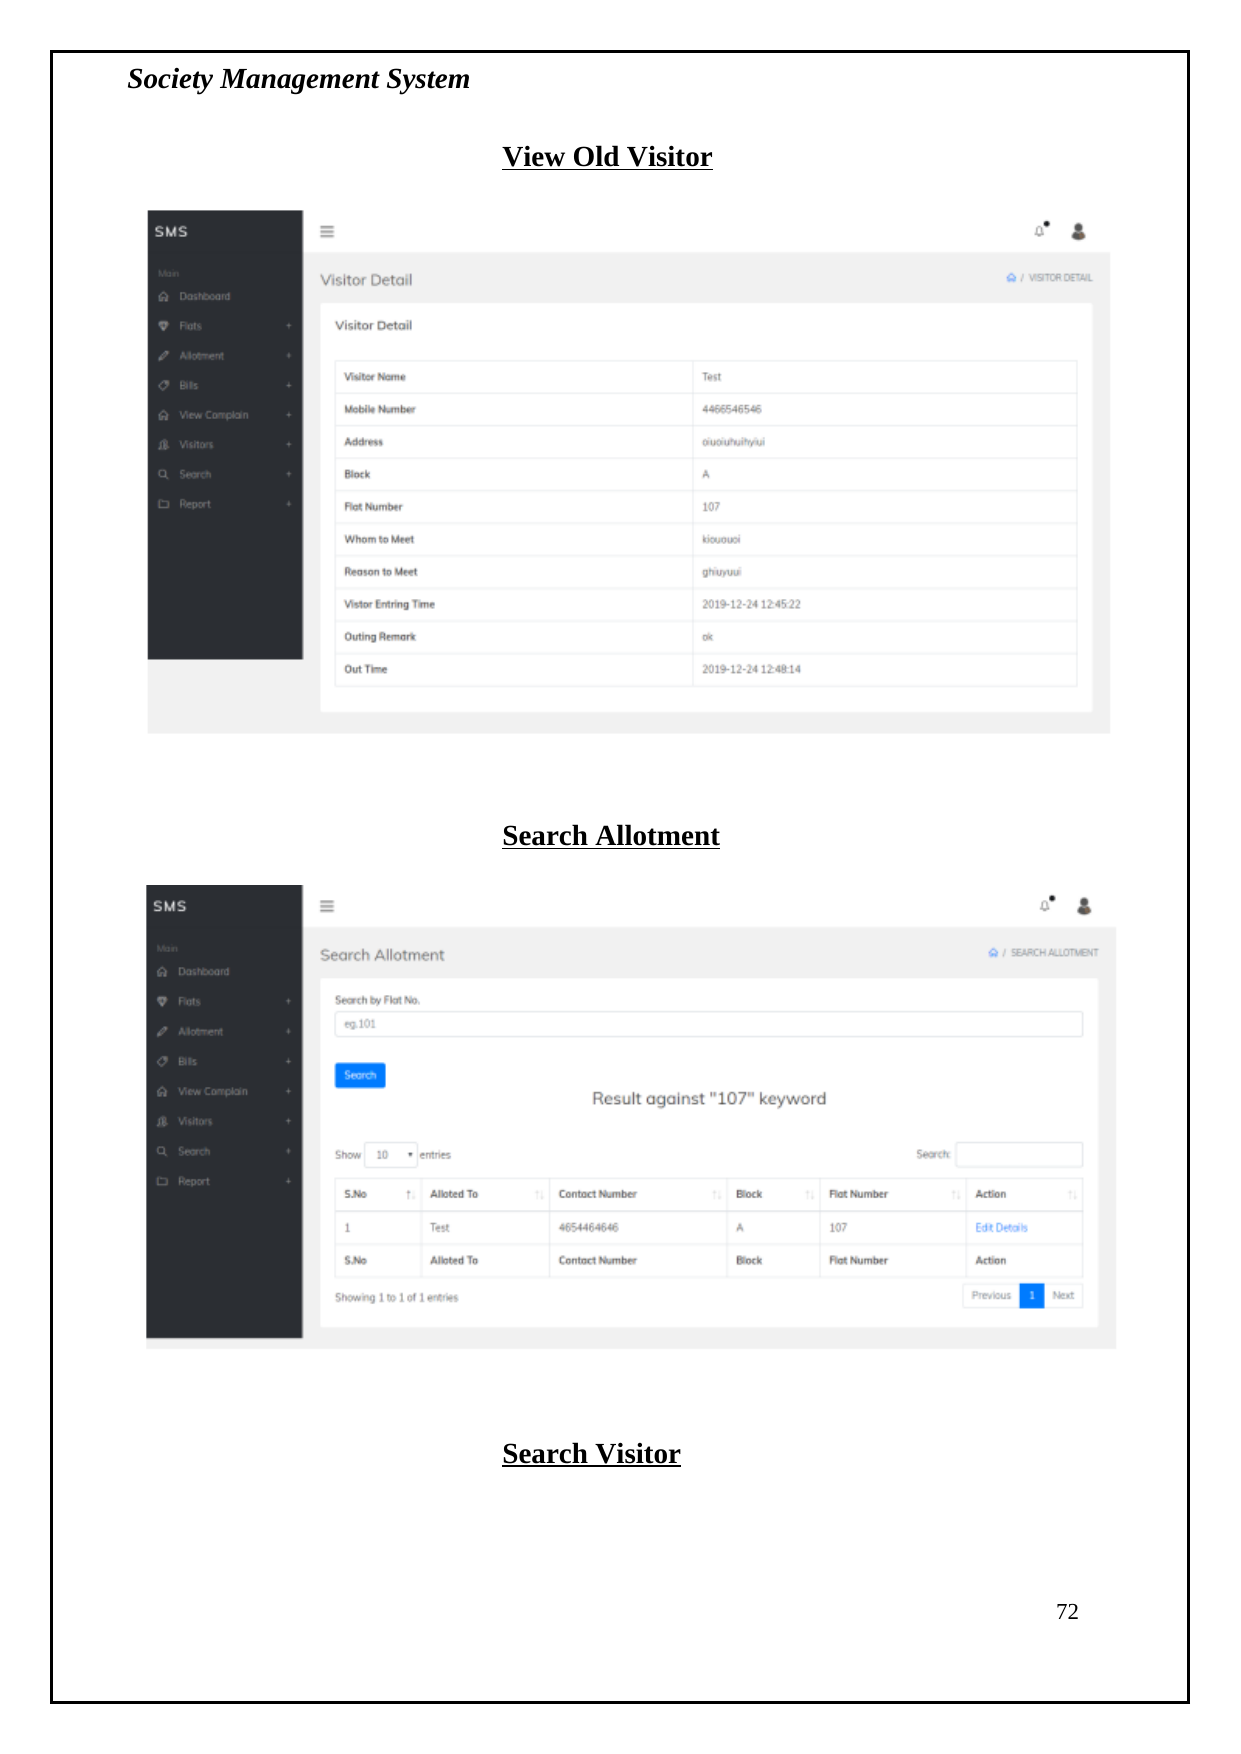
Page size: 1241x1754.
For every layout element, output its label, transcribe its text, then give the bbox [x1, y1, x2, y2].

text View Old Visitor [502, 139, 1173, 173]
text Search Allotment [502, 818, 1173, 852]
text Search Visitor [427, 1436, 1173, 1469]
